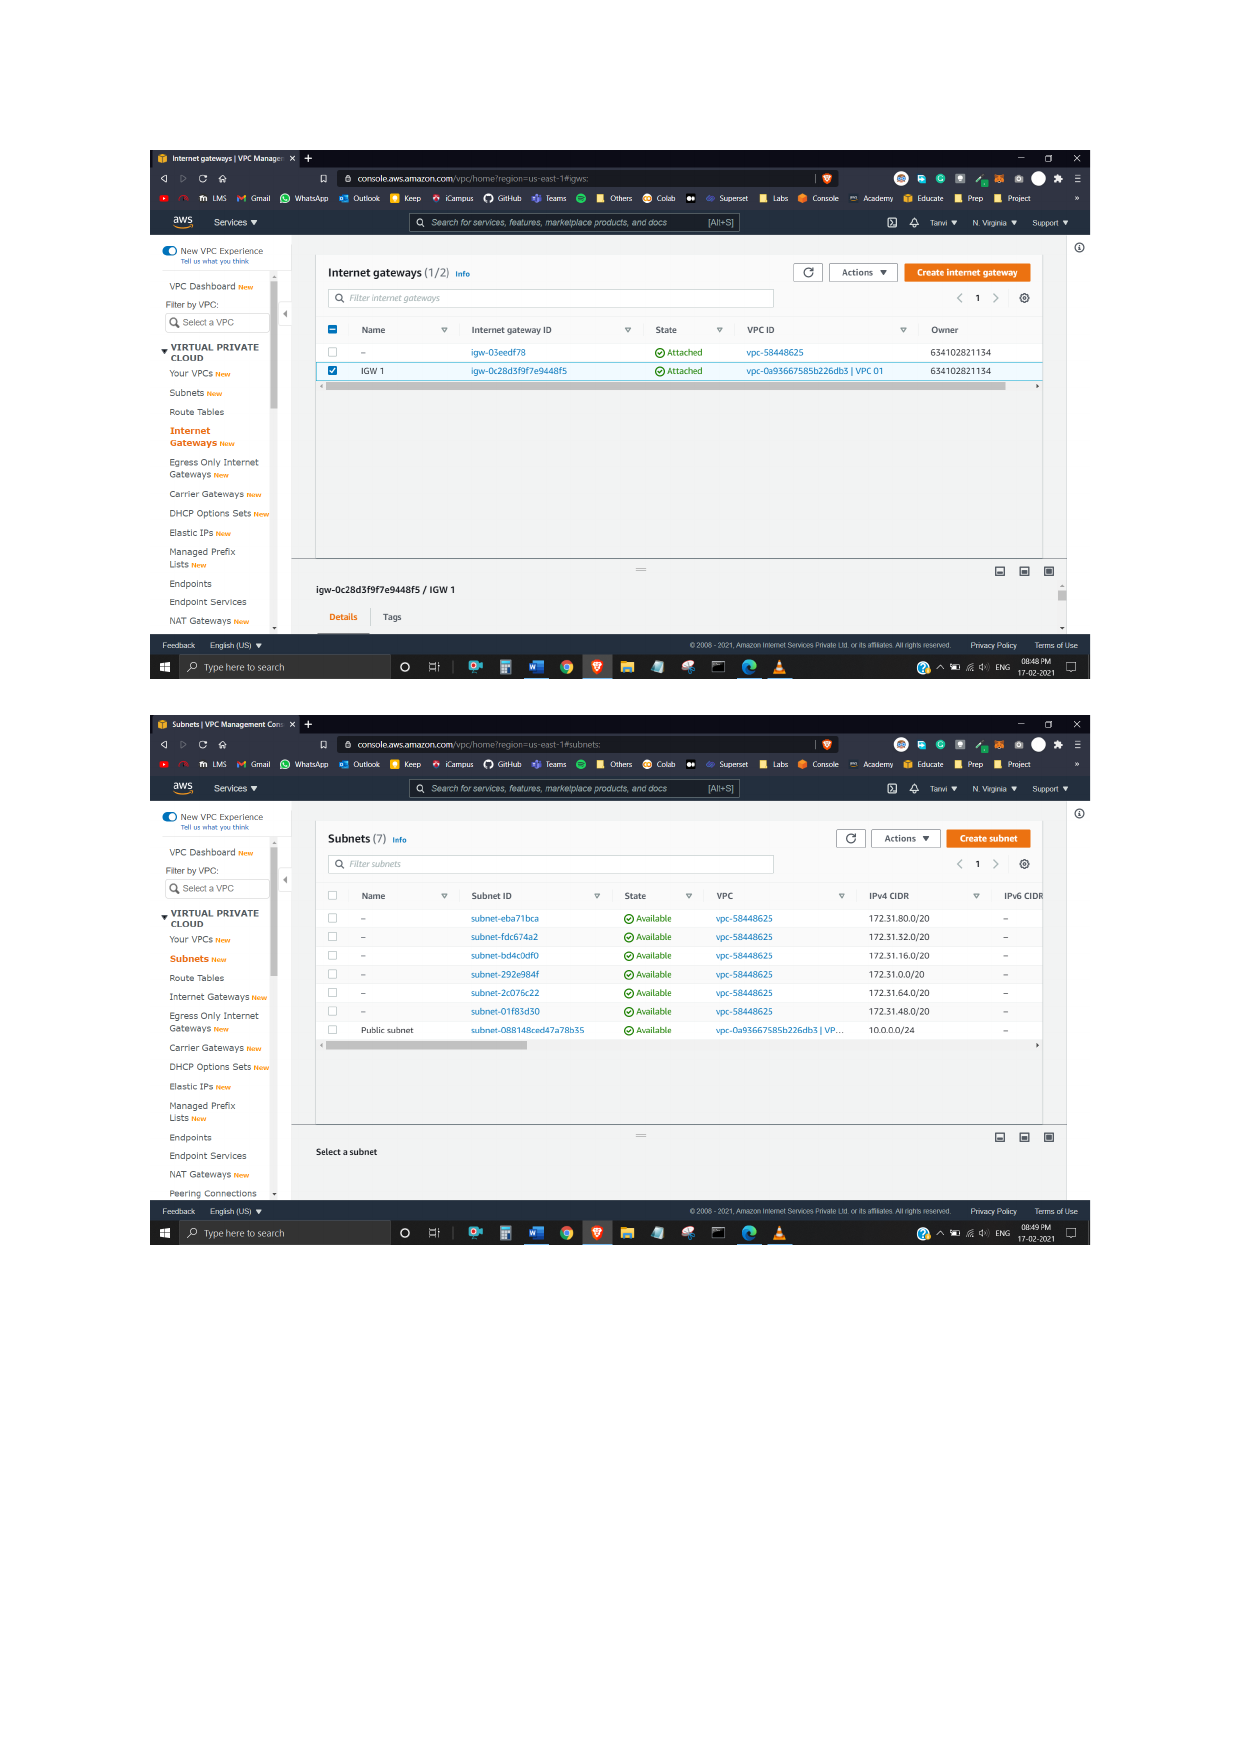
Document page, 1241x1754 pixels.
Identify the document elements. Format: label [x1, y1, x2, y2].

picture [150, 150, 1091, 679]
picture [150, 715, 1091, 1245]
